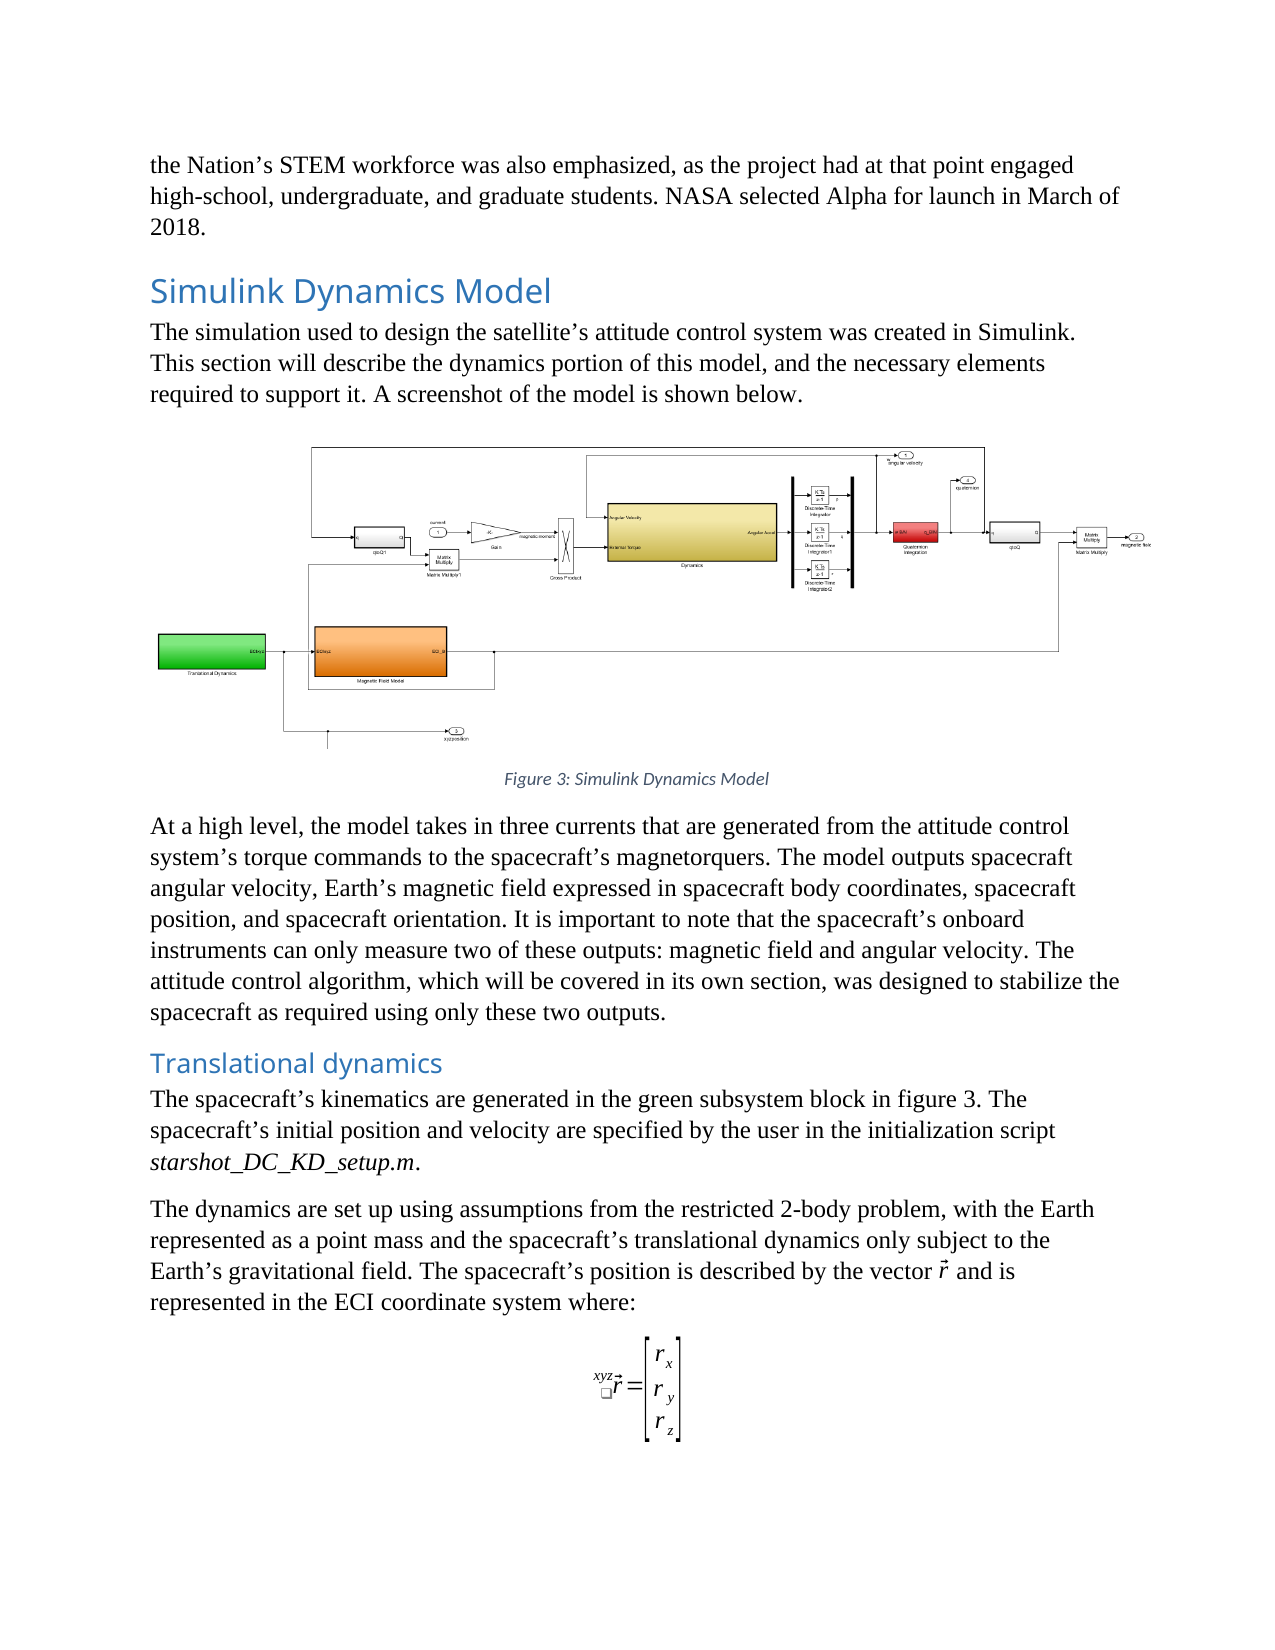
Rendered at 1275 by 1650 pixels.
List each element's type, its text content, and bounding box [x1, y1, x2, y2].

text The simulation used to design the satellite’s attitude control system was created in Simulink. This section will describe the dynamics portion of this model, and the necessary elements required to support it. A screenshot of the model is shown below. [150, 317, 1125, 408]
subtitle Simulink Dynamics Model [150, 268, 1125, 313]
text The dynamics are set up using assumptions from the restricted 2-body problem, with the Earth represented as a point mass and the spacecraft’s translational dynamics only subject to the Earth’s gravitational field. The spacecraft’s position is described by the vector and is represented in the ECI coordinate system where: [150, 1194, 1125, 1316]
subtitle Translational dynamics [150, 1045, 1125, 1082]
text The spacecraft’s kinematics are generated in the green subsystem block in figure 3. The spacecraft’s initial position and velocity are specified by the user in the initialization script starshot_DC_KD_setup.m. [150, 1084, 1125, 1175]
picture [150, 426, 1151, 749]
text At a high level, the model takes in three currents that are generated from the attitude control system’s torque commands to the spacecraft’s magnetorquers. The model outputs spacecraft angular velocity, Earth’s magnetic field expressed in spacecraft body coordinates, spacecraft position, and spacecraft orientation. It is important to note that the spacecraft’s onboard instruments can only measure two of these outputs: magnetic field and angular velocity. The attitude control algorithm, which will be covered in its own section, was designed to stabilize the spacecraft as required using only these two outputs. [150, 811, 1125, 1026]
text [150, 150, 1125, 241]
